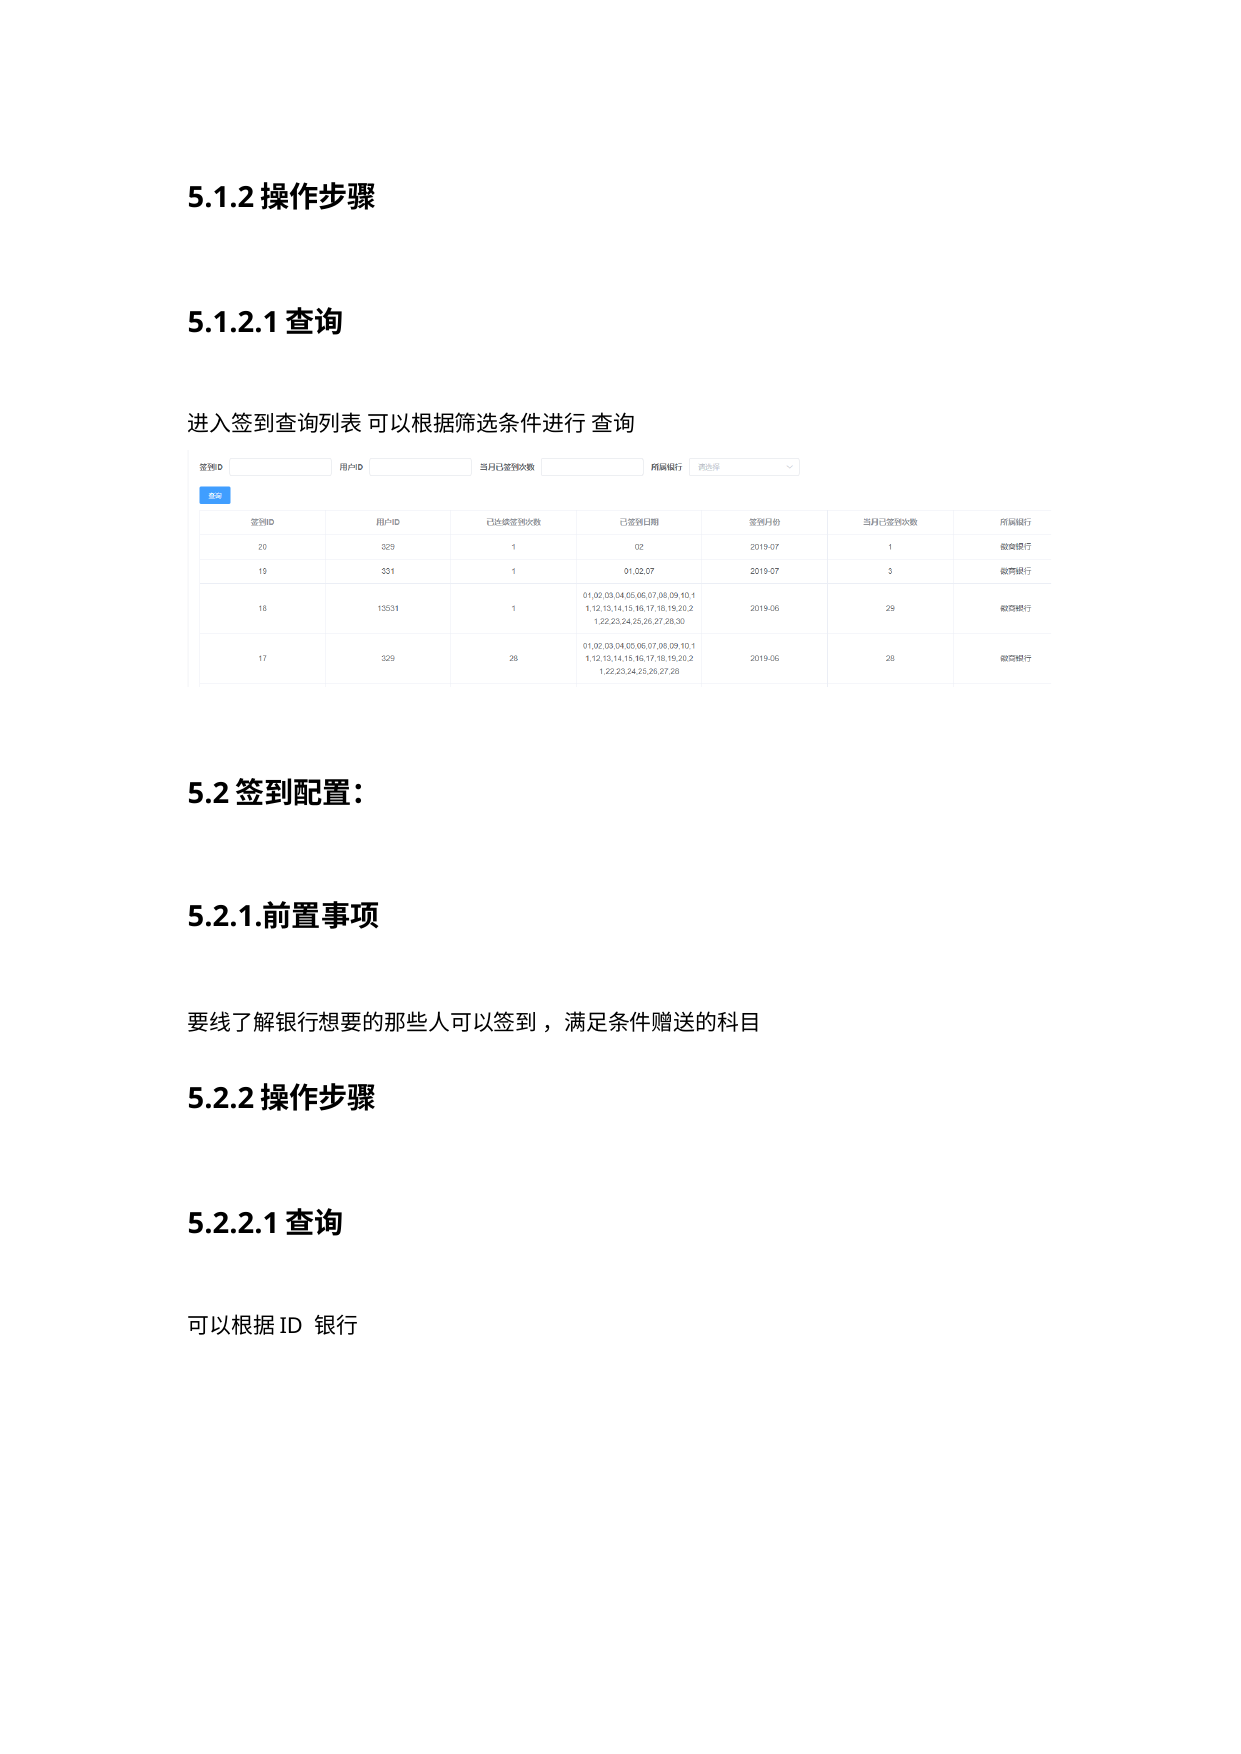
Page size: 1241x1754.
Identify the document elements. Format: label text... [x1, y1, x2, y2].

picture [187, 450, 1052, 687]
subtitle 5.2.2.1查询 [187, 1189, 1053, 1254]
text 进入签到查询列表 可以根据筛选条件进行 查询 [187, 406, 1053, 438]
text 可以根据ID 银行 [187, 1308, 1053, 1340]
subtitle 5.1.2操作步骤 [187, 162, 1053, 227]
subtitle 5.2.1.前置事项 [187, 881, 1053, 946]
text 要线了解银行想要的那些人可以签到 ，满足条件赠送的科目 [187, 1004, 1053, 1037]
subtitle 5.2.2操作步骤 [187, 1064, 1053, 1129]
subtitle 5.1.2.1查询 [187, 287, 1053, 352]
subtitle 5.2签到配置： [187, 758, 1053, 823]
